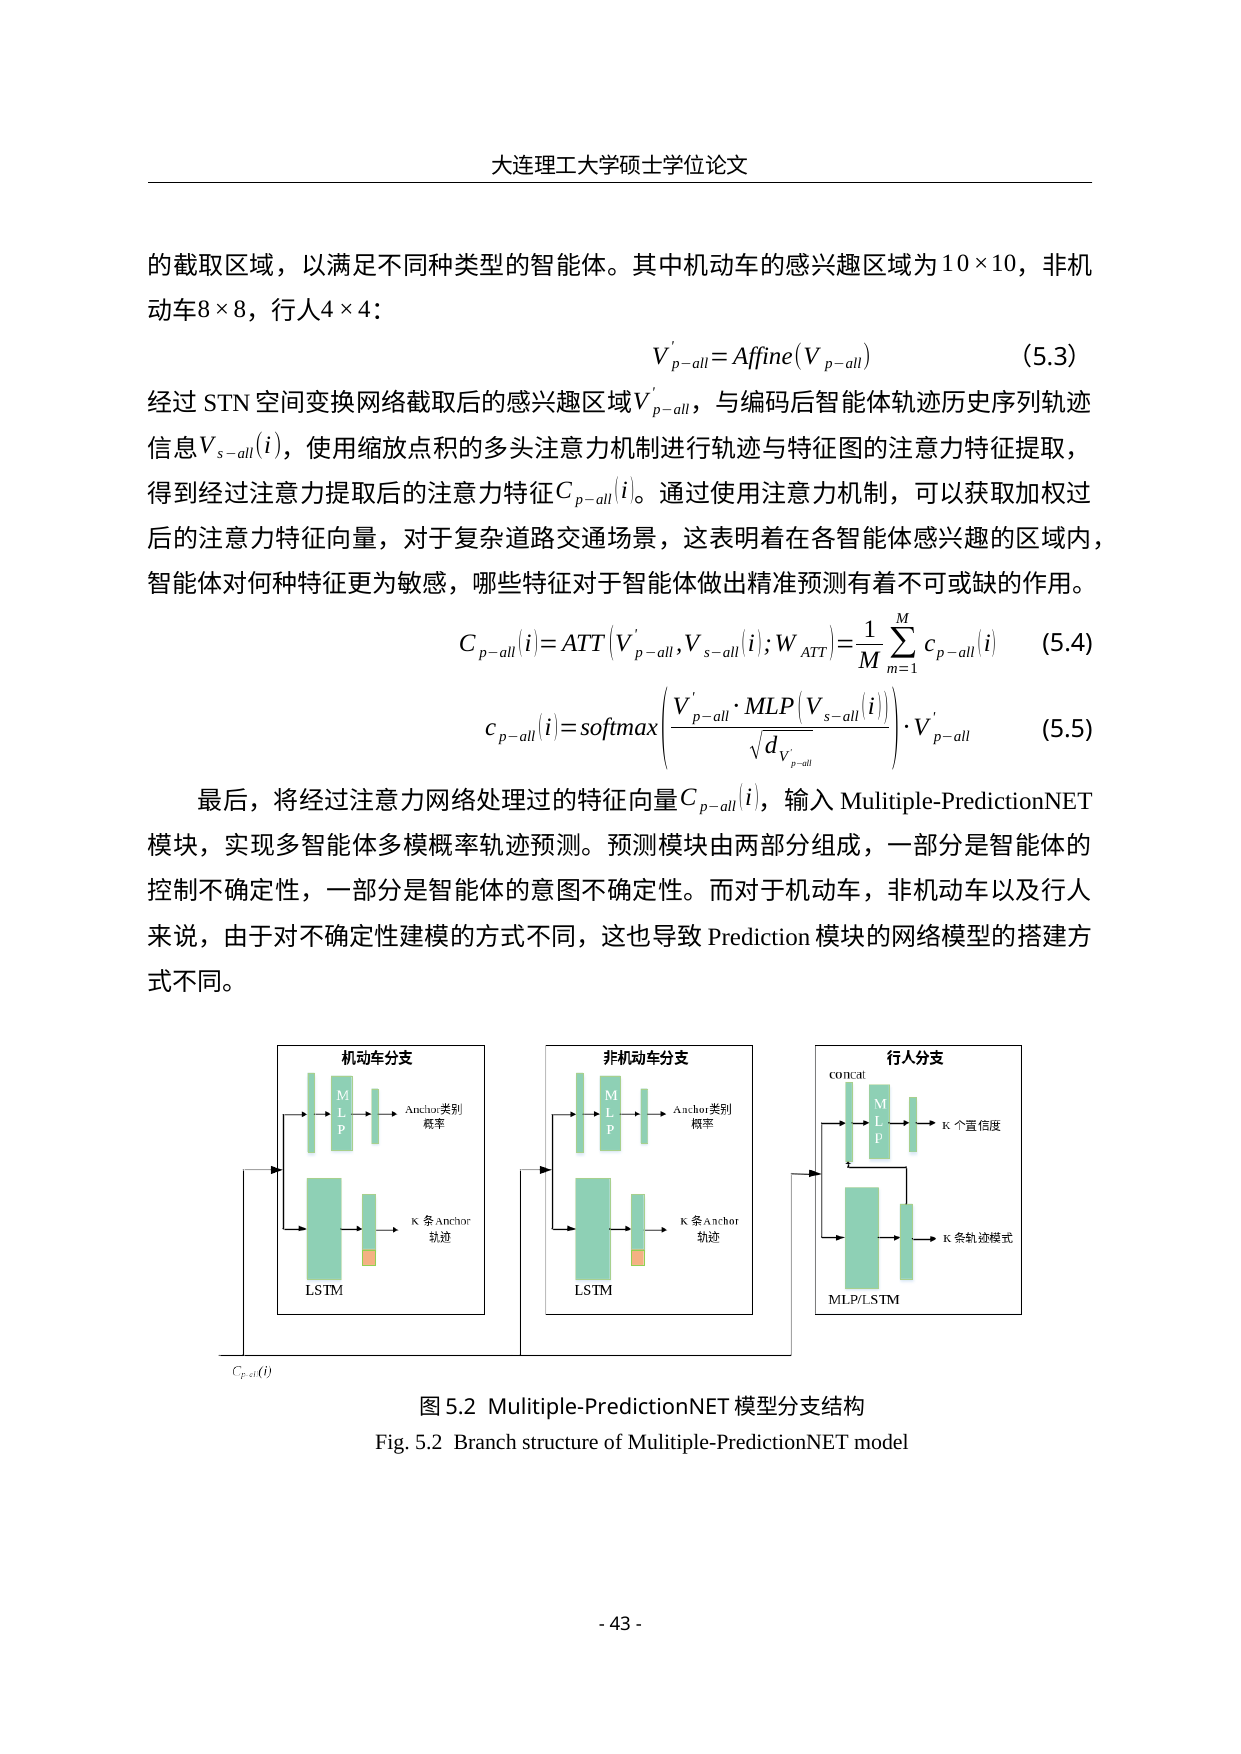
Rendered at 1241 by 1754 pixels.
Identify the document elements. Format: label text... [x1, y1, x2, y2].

text （5.3） [148, 336, 1092, 374]
text 最后，将经过注意力网络处理过的特征向量，输入Mulitiple-PredictionNET模块，实现多智能体多模概率轨迹预测。预测模块由两部分组成，一部分是智能体的控制不确定性，一部分是智能体的意图不确定性。而对于机动车，非机动车以及行人来说，由于对不确定性建模的方式不同，这也导致Prediction模块的网络模型的搭建方式不同。 [148, 780, 1092, 998]
text 经过STN空间变换网络截取后的感兴趣区域，与编码后智能体轨迹历史序列轨迹信息，使用缩放点积的多头注意力机制进行轨迹与特征图的注意力特征提取，得到经过注意力提取后的注意力特征。通过使用注意力机制，可以获取加权过后的注意力特征向量，对于复杂道路交通场景，这表明着在各智能体感兴趣的区域内，智能体对何种特征更为敏感，哪些特征对于智能体做出精准预测有着不可或缺的作用。 [148, 383, 1092, 600]
text (5.5) [148, 685, 1092, 772]
text 图5.2 Mulitiple-PredictionNET模型分支结构 [148, 1389, 1092, 1421]
text (5.4) [148, 609, 1092, 677]
text Fig. 5.2 Branch structure of Mulitiple-PredictionNET model [148, 1429, 1092, 1454]
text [148, 246, 1092, 327]
